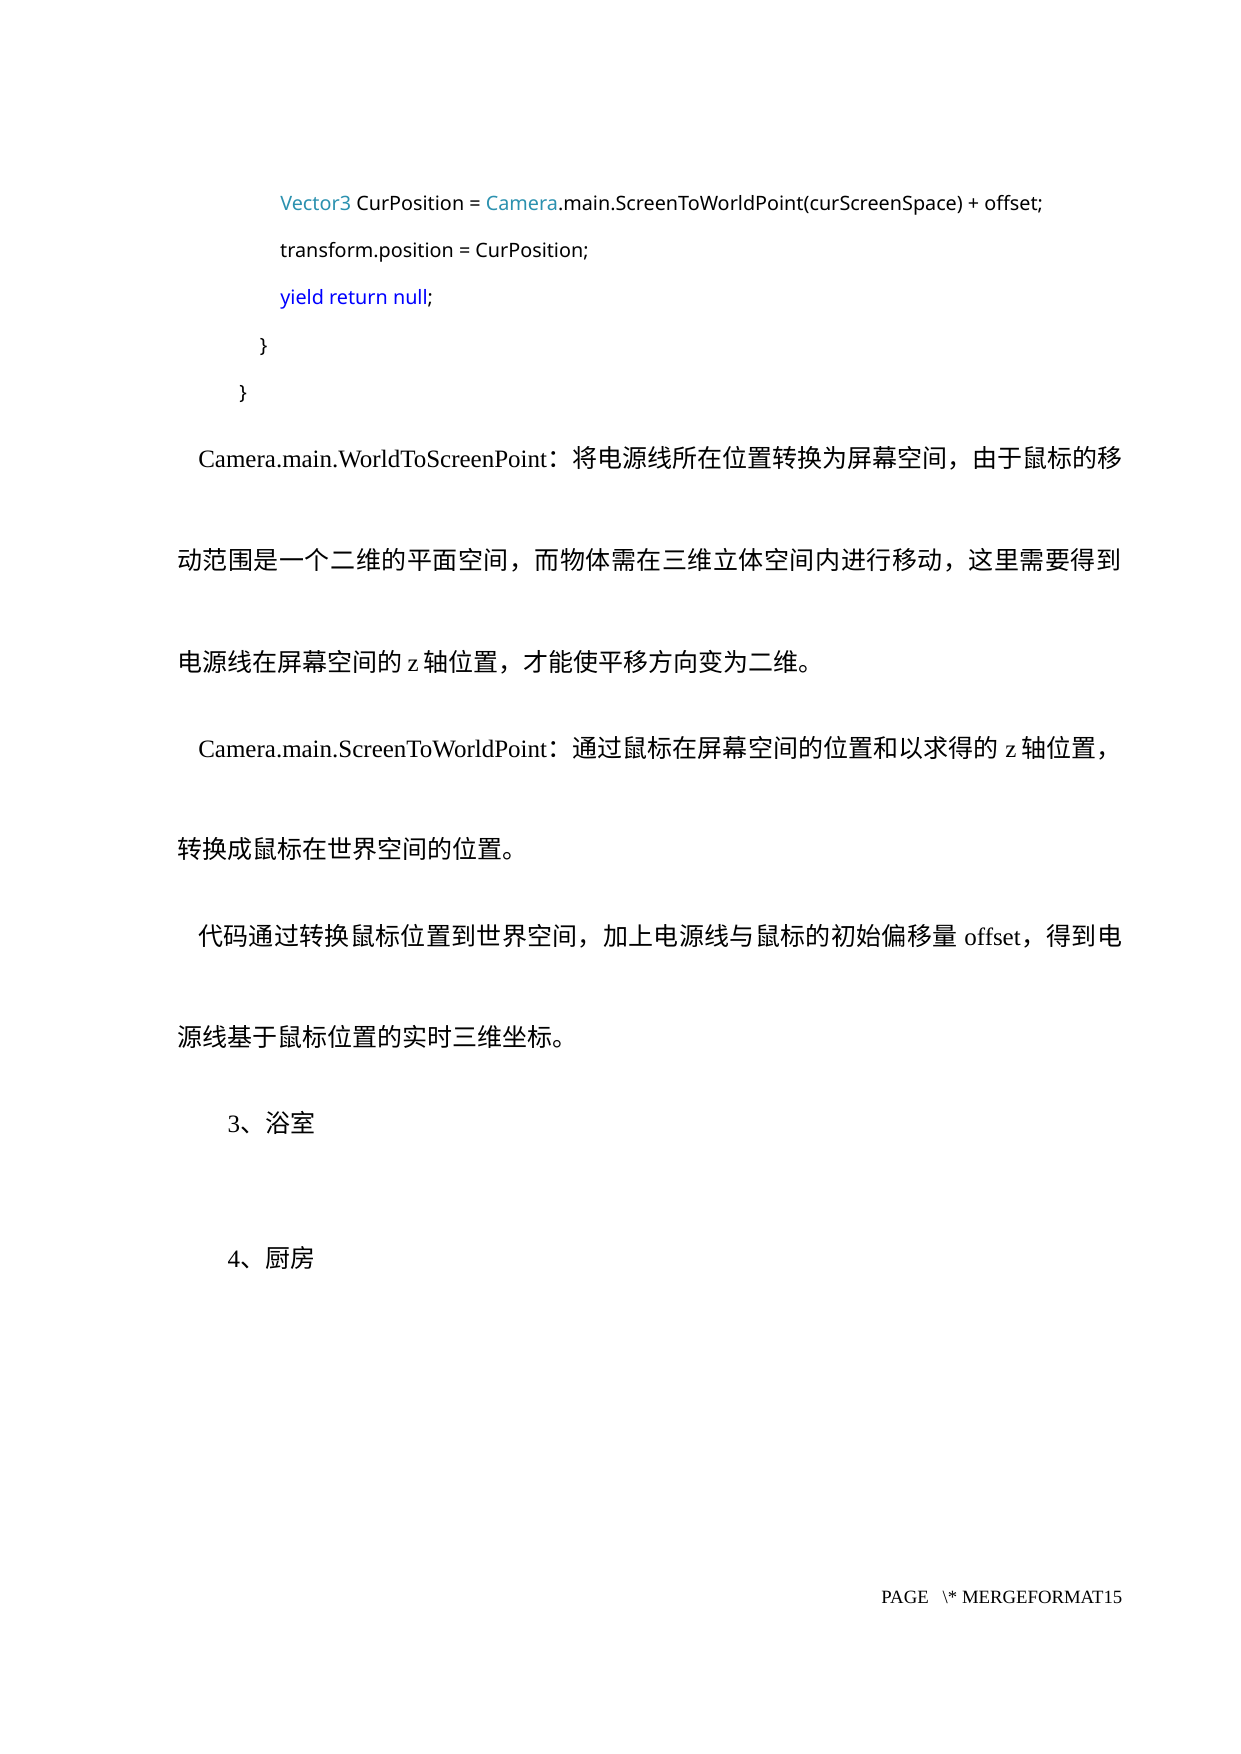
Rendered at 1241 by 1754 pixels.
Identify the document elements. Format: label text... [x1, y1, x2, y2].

text 代码通过转换鼠标位置到世界空间，加上电源线与鼠标的初始偏移量offset，得到电源线基于鼠标位置的实时三维坐标。 [177, 900, 1122, 1070]
text } [177, 375, 1122, 409]
list 厨房 [177, 1222, 1122, 1290]
list 浴室 [177, 1088, 1122, 1156]
text Camera.main.ScreenToWorldPoint：通过鼠标在屏幕空间的位置和以求得的z轴位置，转换成鼠标在世界空间的位置。 [177, 712, 1122, 882]
text Camera.main.WorldToScreenPoint：将电源线所在位置转换为屏幕空间，由于鼠标的移动范围是一个二维的平面空间，而物体需在三维立体空间内进行移动，这里需要得到电源线在屏幕空间的z轴位置，才能使平移方向变为二维。 [177, 422, 1122, 694]
text transform.position = CurPosition; [177, 233, 1122, 267]
text } [177, 328, 1122, 362]
text yield return null; [177, 280, 1122, 314]
text Vector3 CurPosition = Camera.main.ScreenToWorldPoint(curScreenSpace) + offset; [177, 185, 1122, 219]
